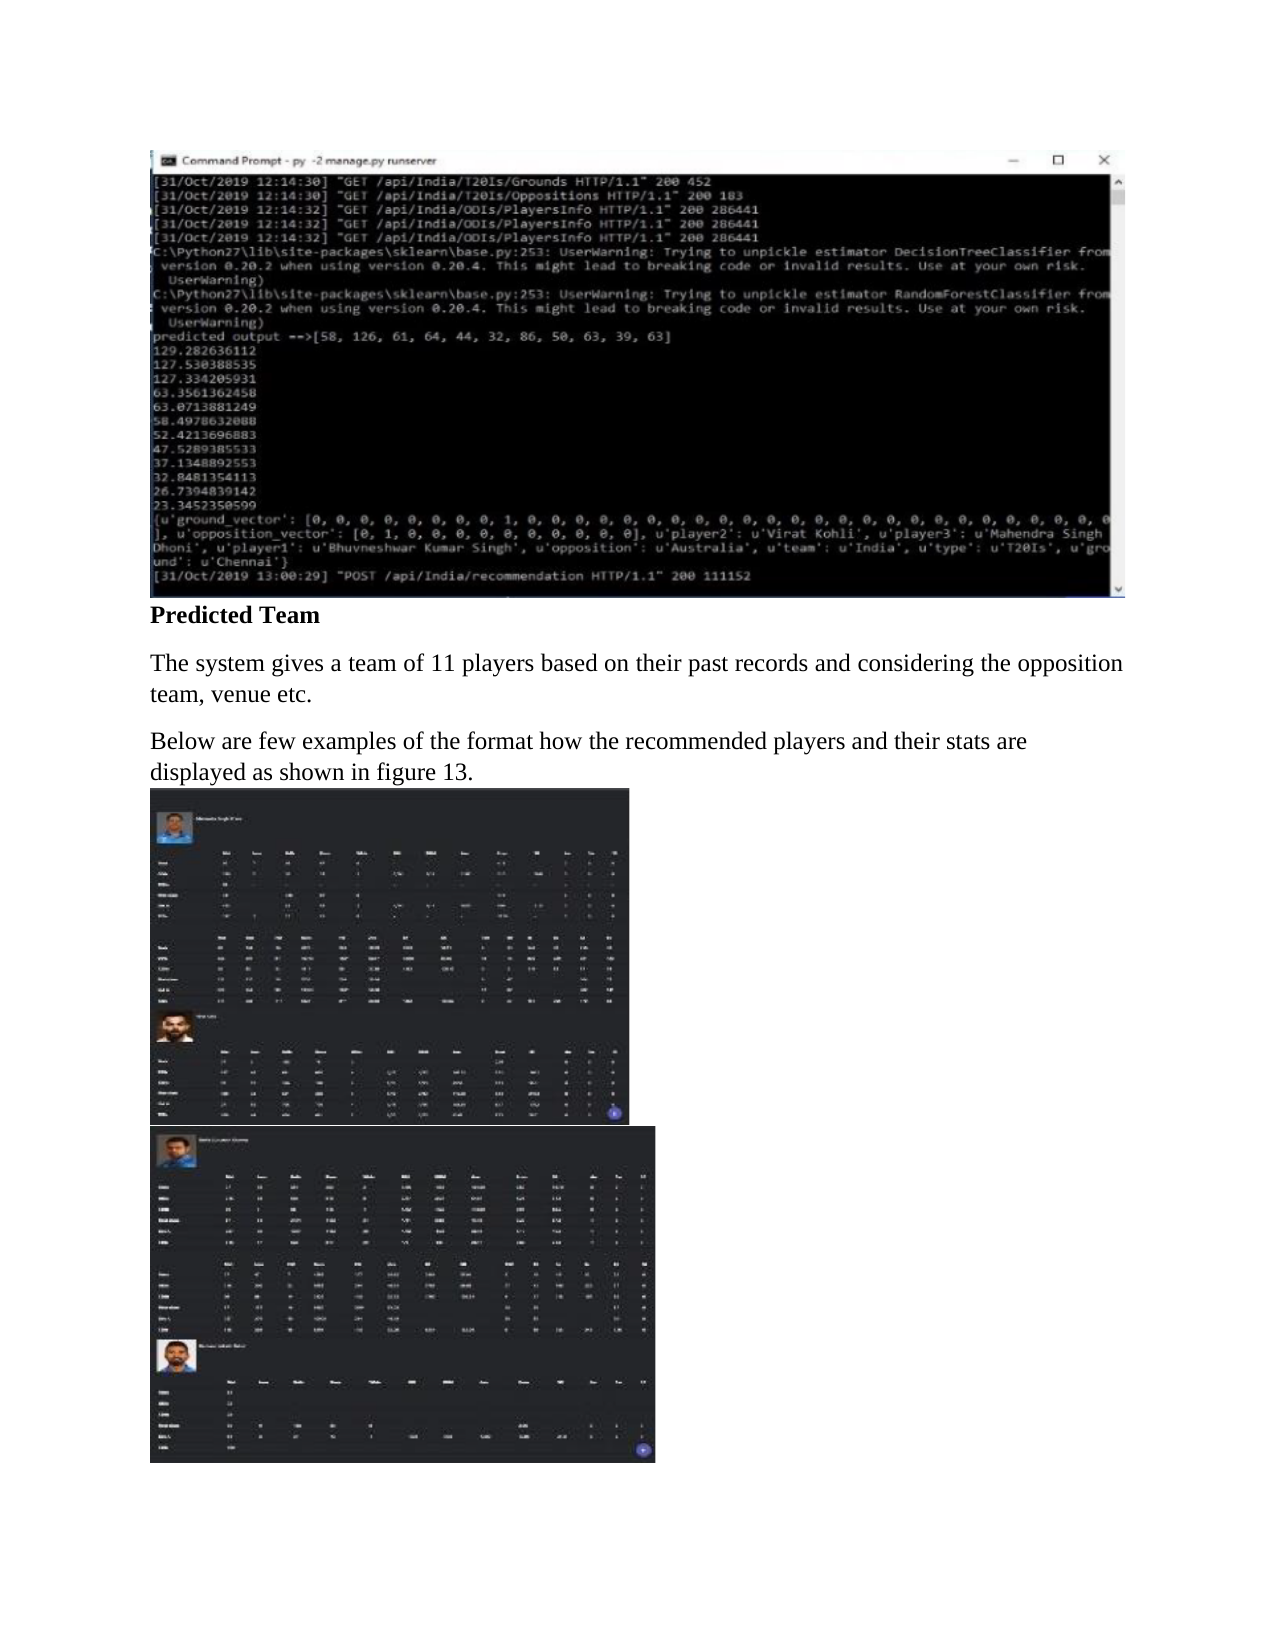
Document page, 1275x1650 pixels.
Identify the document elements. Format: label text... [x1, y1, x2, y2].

picture [150, 1126, 656, 1463]
picture [150, 788, 630, 1125]
text The system gives a team of 11 players based on their past records and considering the opposition team, venue etc. [150, 648, 1125, 707]
picture [150, 150, 1125, 598]
text Predicted Team [150, 598, 1125, 629]
